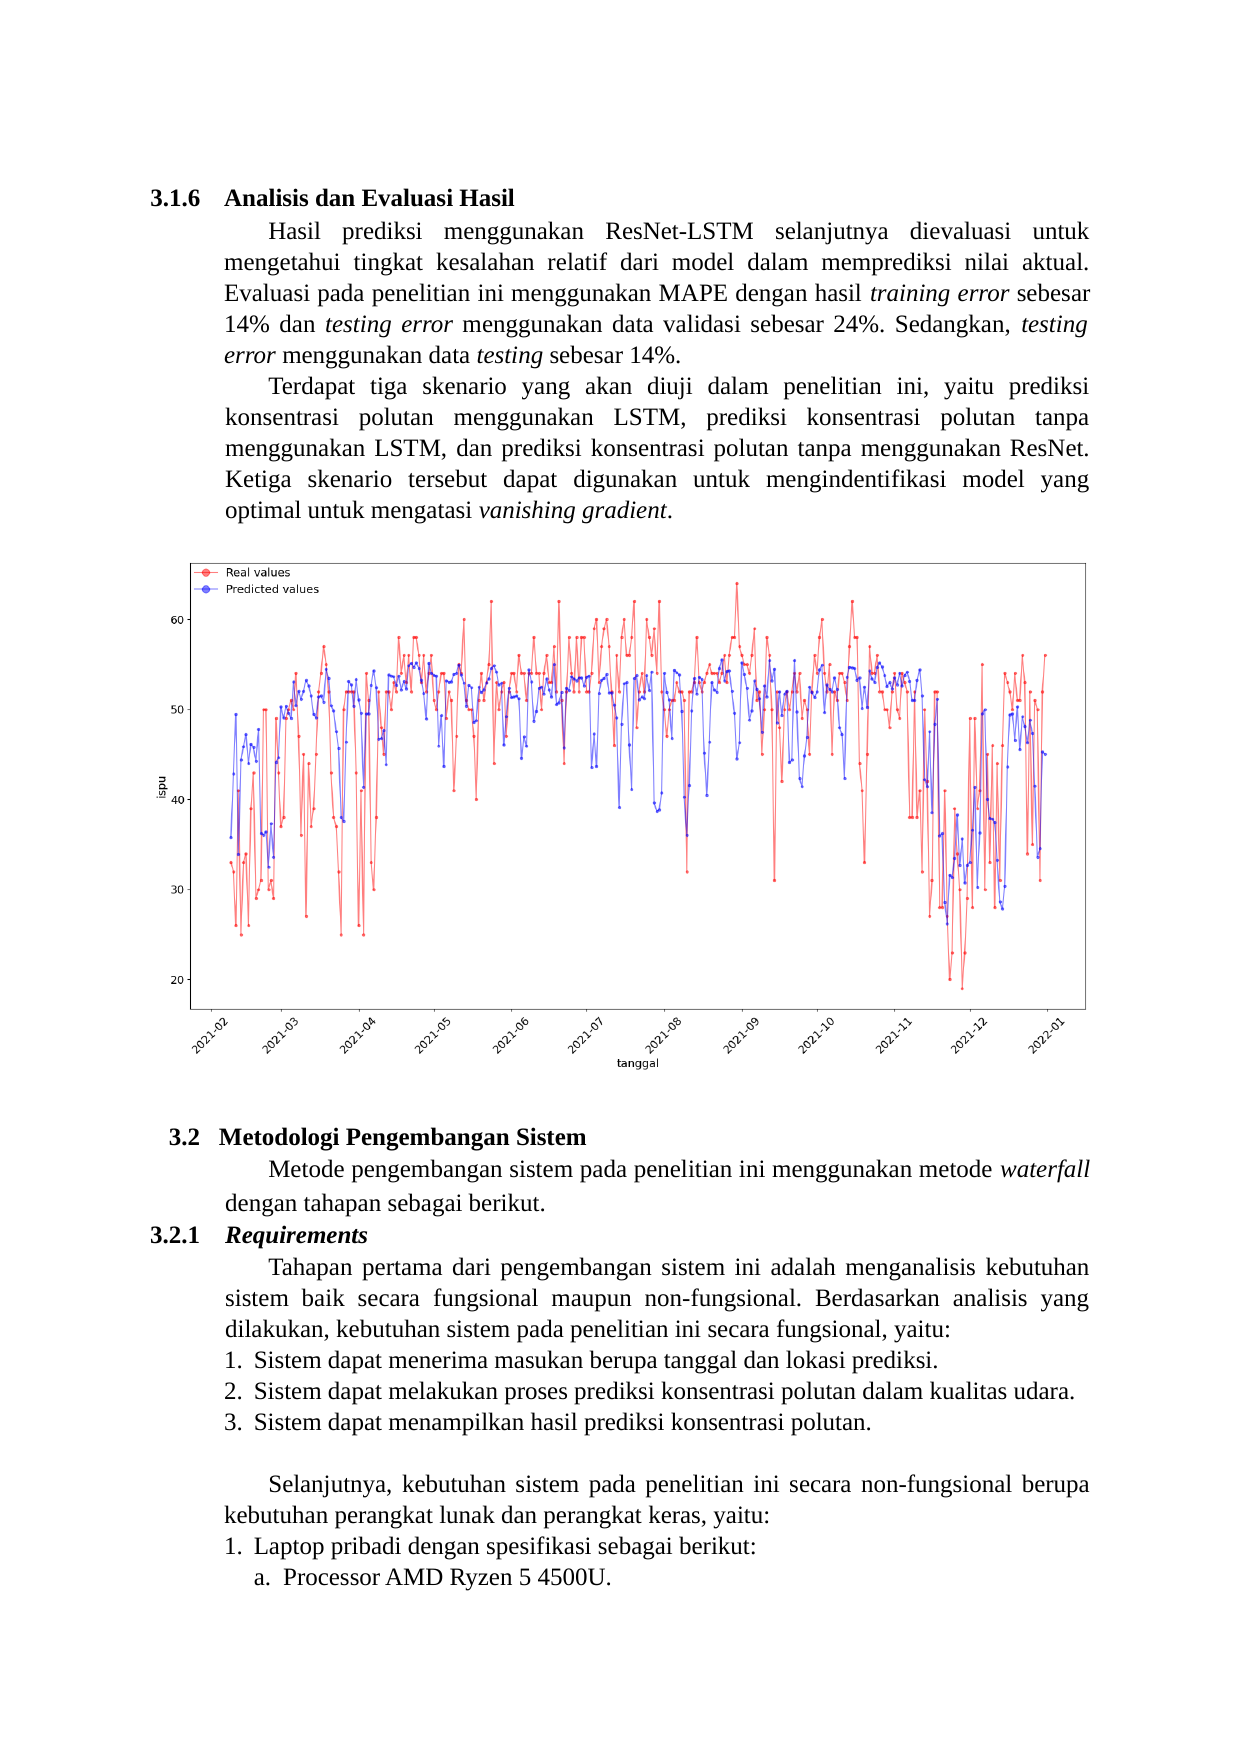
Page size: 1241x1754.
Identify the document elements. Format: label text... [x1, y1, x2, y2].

text Terdapat tiga skenario yang akan diuji dalam penelitian ini, yaitu prediksi konsentrasi polutan menggunakan LSTM, prediksi konsentrasi polutan tanpa menggunakan LSTM, dan prediksi konsentrasi polutan tanpa menggunakan ResNet. Ketiga skenario tersebut dapat digunakan untuk mengindentifikasi model yang optimal untuk mengatasi vanishing gradient. [225, 371, 1090, 524]
list Sistem dapat menampilkan hasil prediksi konsentrasi polutan. [224, 1407, 1090, 1436]
list Sistem dapat melakukan proses prediksi konsentrasi polutan dalam kualitas udara. [224, 1376, 1090, 1404]
subtitle Analisis dan Evaluasi Hasil [150, 183, 1090, 212]
list Laptop pribadi dengan spesifikasi sebagai berikut: [224, 1531, 1090, 1560]
text Hasil prediksi menggunakan ResNet-LSTM selanjutnya dievaluasi untuk mengetahui tingkat kesalahan relatif dari model dalam memprediksi nilai aktual. Evaluasi pada penelitian ini menggunakan MAPE dengan hasil training error sebesar 14% dan testing error menggunakan data validasi sebesar 24%. Sedangkan, testing error menggunakan data testing sebesar 14%. [224, 216, 1090, 369]
list Processor AMD Ryzen 5 4500U. [253, 1562, 1090, 1591]
list Selanjutnya, kebutuhan sistem pada penelitian ini secara non-fungsional berupa kebutuhan perangkat lunak dan perangkat keras, yaitu: [224, 1469, 1090, 1529]
picture [150, 557, 1091, 1075]
text Metode pengembangan sistem pada penelitian ini menggunakan metode waterfall dengan tahapan sebagai berikut. [225, 1154, 1090, 1216]
list Tahapan pertama dari pengembangan sistem ini adalah menganalisis kebutuhan sistem baik secara fungsional maupun non-fungsional. Berdasarkan analisis yang dilakukan, kebutuhan sistem pada penelitian ini secara fungsional, yaitu: [225, 1252, 1090, 1342]
subtitle Metodologi Pengembangan Sistem [169, 1122, 1090, 1150]
list Requirements [150, 1221, 1090, 1249]
list Sistem dapat menerima masukan berupa tanggal dan lokasi prediksi. [224, 1345, 1090, 1373]
